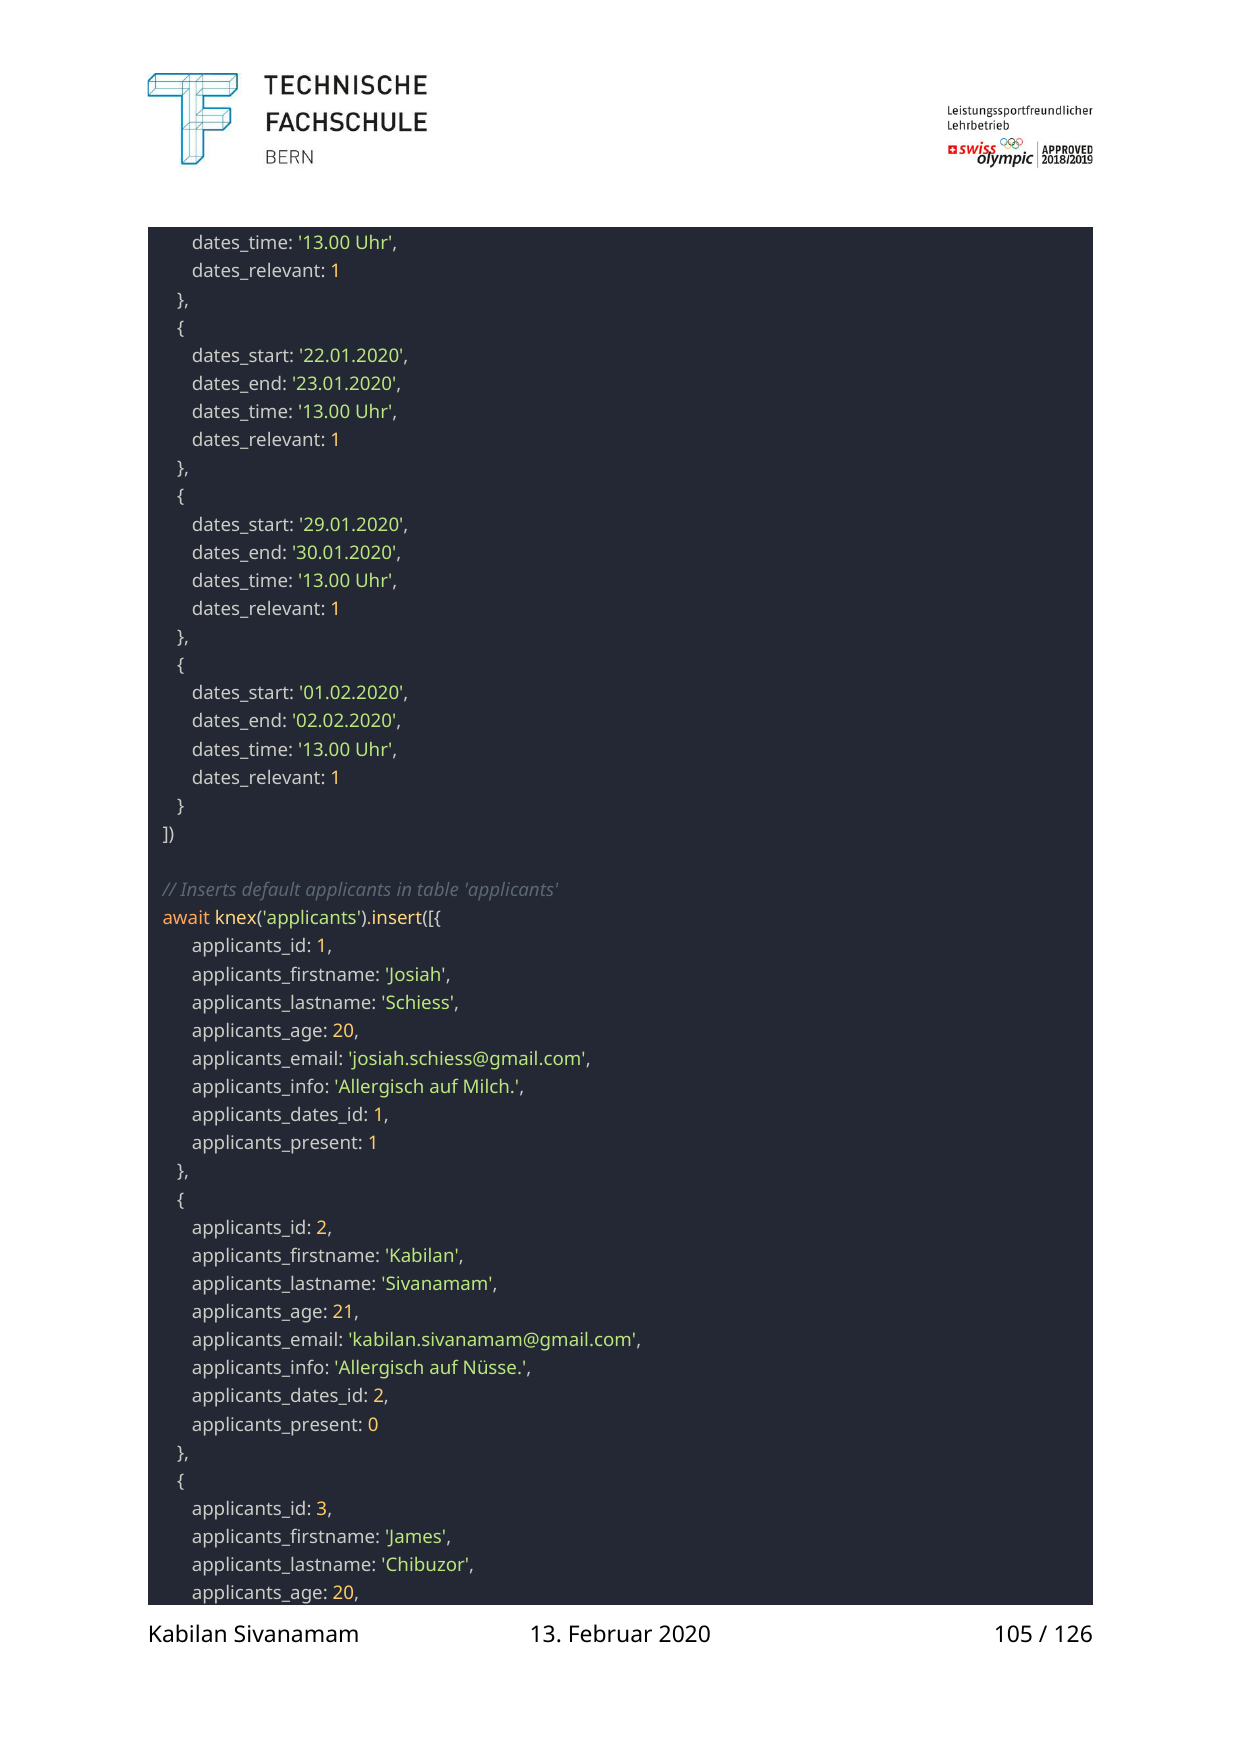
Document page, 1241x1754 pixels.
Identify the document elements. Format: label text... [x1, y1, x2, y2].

text dates_time: '13.00 Uhr', [148, 733, 1093, 761]
text applicants_email: 'kabilan.sivanamam@gmail.com', [148, 1324, 1093, 1352]
text dates_relevant: 1 [148, 761, 1093, 789]
text }, [148, 1436, 1093, 1464]
text applicants_info: 'Allergisch auf Nüsse.', [148, 1352, 1093, 1380]
text dates_end: '02.02.2020', [148, 705, 1093, 733]
text ]) [148, 818, 1093, 846]
text applicants_email: 'josiah.schiess@gmail.com', [148, 1043, 1093, 1071]
text applicants_lastname: 'Schiess', [148, 986, 1093, 1014]
text dates_relevant: 1 [148, 424, 1093, 452]
text applicants_info: 'Allergisch auf Milch.', [148, 1071, 1093, 1099]
text await knex('applicants').insert([{ [148, 902, 1093, 930]
text applicants_lastname: 'Chibuzor', [148, 1549, 1093, 1577]
text applicants_age: 20, [148, 1577, 1093, 1605]
text { [148, 480, 1093, 508]
text applicants_firstname: 'Josiah', [148, 958, 1093, 986]
text applicants_id: 3, [148, 1493, 1093, 1521]
text { [148, 311, 1093, 339]
text // Inserts default applicants in table 'applicants' [148, 874, 1093, 902]
text applicants_id: 1, [148, 930, 1093, 958]
text applicants_firstname: 'James', [148, 1521, 1093, 1549]
text { [148, 1464, 1093, 1493]
text dates_time: '13.00 Uhr', [148, 396, 1093, 424]
text }, [148, 621, 1093, 649]
text }, [148, 283, 1093, 311]
text dates_relevant: 1 [148, 593, 1093, 621]
text dates_end: '30.01.2020', [148, 536, 1093, 564]
text applicants_dates_id: 1, [148, 1099, 1093, 1127]
text dates_start: '01.02.2020', [148, 677, 1093, 705]
text applicants_id: 2, [148, 1211, 1093, 1239]
text dates_relevant: 1 [148, 255, 1093, 283]
text applicants_present: 1 [148, 1127, 1093, 1155]
text }, [148, 452, 1093, 480]
text applicants_present: 0 [148, 1408, 1093, 1436]
text applicants_age: 21, [148, 1296, 1093, 1324]
text }, [148, 1155, 1093, 1183]
text dates_start: '22.01.2020', [148, 339, 1093, 368]
text dates_time: '13.00 Uhr', [148, 227, 1093, 255]
text { [148, 649, 1093, 677]
text dates_time: '13.00 Uhr', [148, 564, 1093, 593]
text } [148, 789, 1093, 818]
picture [147, 73, 1093, 196]
text applicants_age: 20, [148, 1014, 1093, 1043]
text { [148, 1183, 1093, 1211]
text dates_end: '23.01.2020', [148, 368, 1093, 396]
text applicants_dates_id: 2, [148, 1380, 1093, 1408]
text applicants_firstname: 'Kabilan', [148, 1239, 1093, 1268]
text dates_start: '29.01.2020', [148, 508, 1093, 536]
text applicants_lastname: 'Sivanamam', [148, 1268, 1093, 1296]
